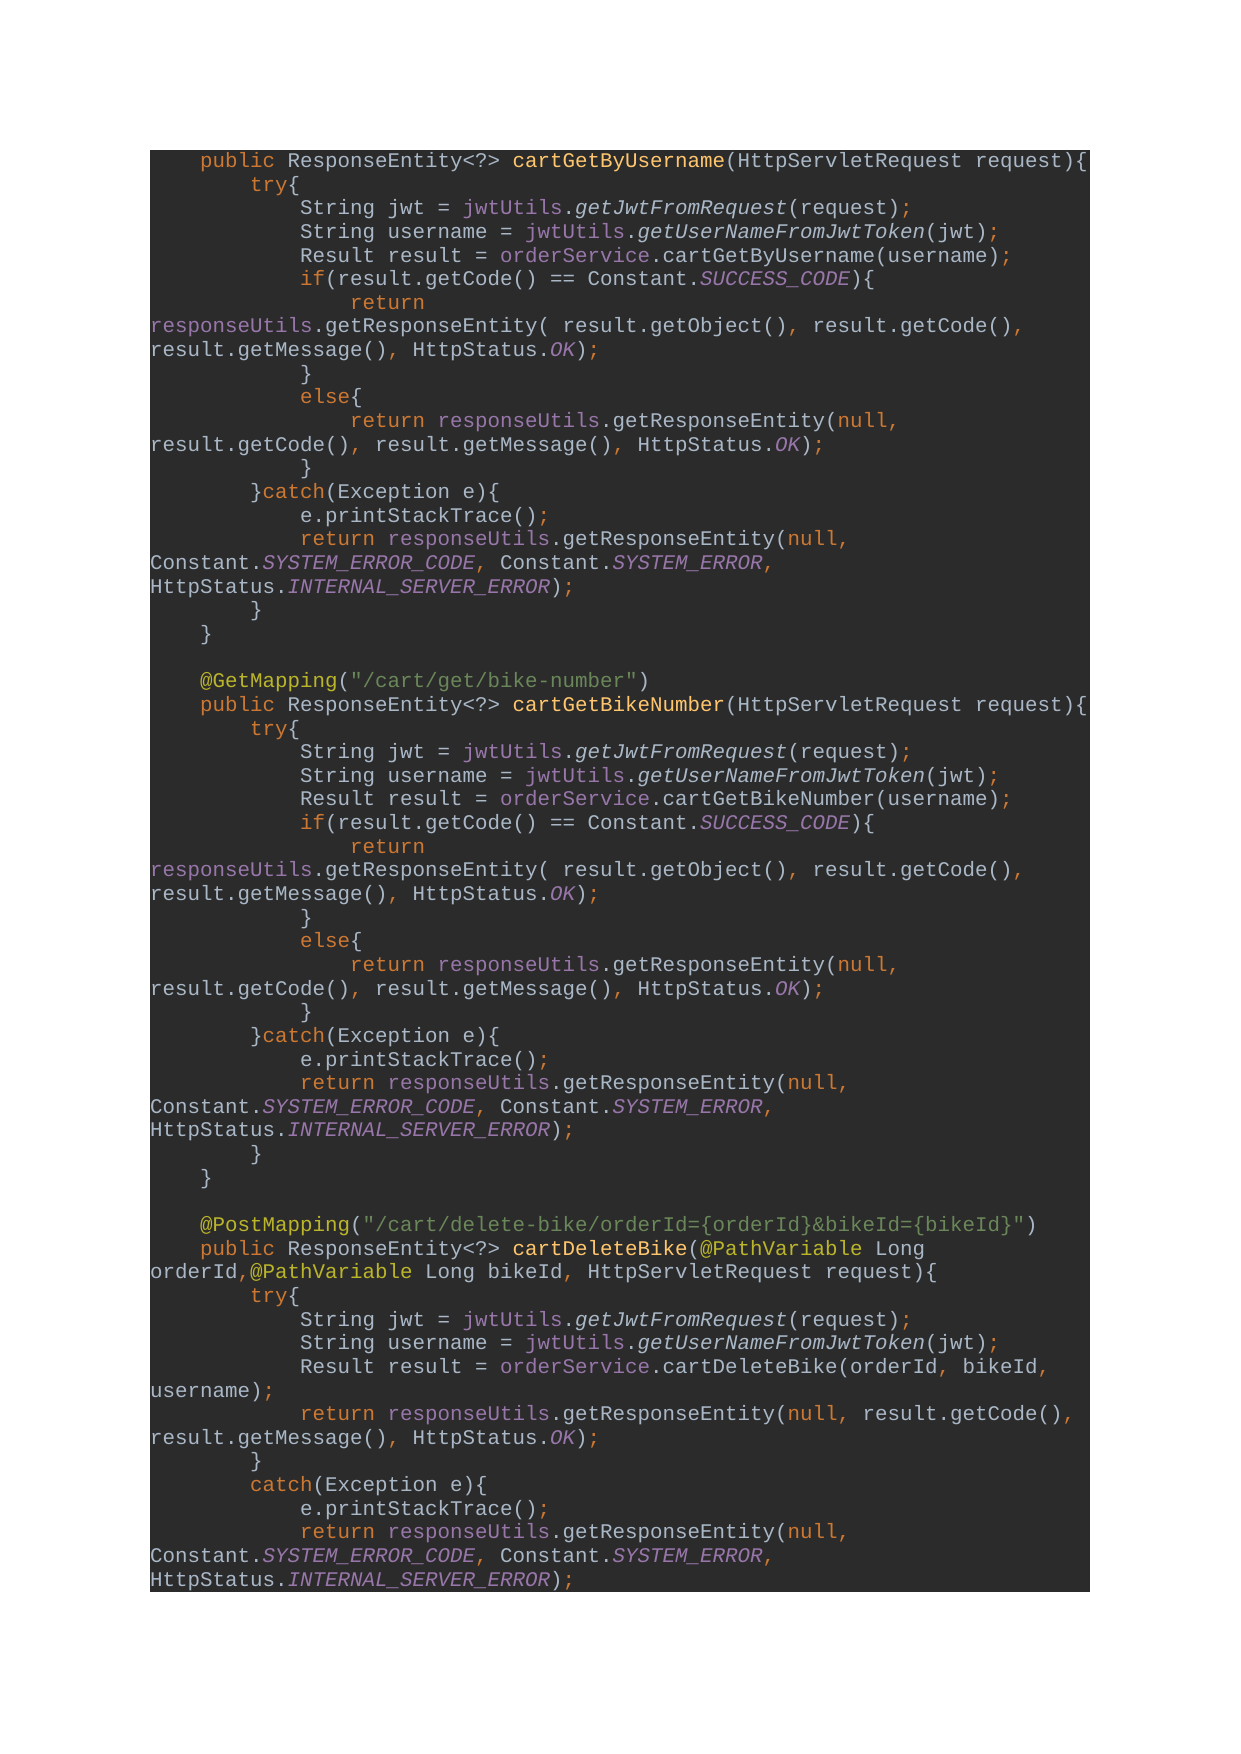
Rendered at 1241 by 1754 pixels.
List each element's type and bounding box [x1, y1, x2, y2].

text [150, 150, 1090, 1592]
